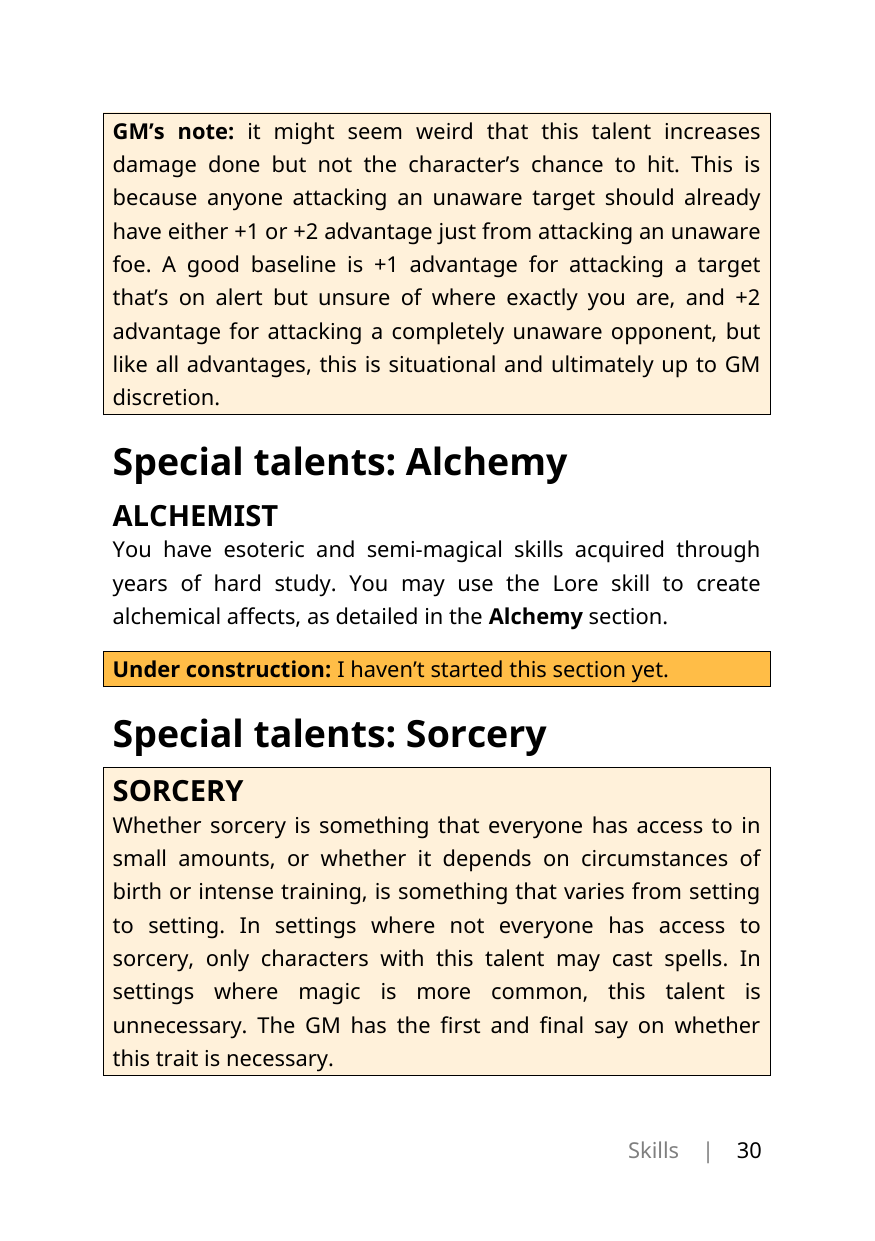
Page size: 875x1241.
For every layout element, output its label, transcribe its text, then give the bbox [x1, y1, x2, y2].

text GM’s note: it might seem weird that this talent increases damage done but not the character’s chance to hit. This is because anyone attacking an unaware target should already have either +1 or +2 advantage just from attacking an unaware foe. A good baseline is +1 advantage for attacking a target that’s on alert but unsure of where exactly you are, and +2 advantage for attacking a completely unaware opponent, but like all advantages, this is situational and ultimately up to GM discretion. [104, 114, 770, 414]
subtitle Alchemist [112, 495, 762, 534]
subtitle Special talents: Alchemy [112, 435, 762, 486]
subtitle Sorcery [104, 768, 770, 806]
text Under construction: I haven’t started this section yet. [104, 652, 770, 686]
text Whether sorcery is something that everyone has access to in small amounts, or whether it depends on circumstances of birth or intense training, is something that varies from setting to setting. In settings where not everyone has access to sorcery, only characters with this talent may cast spells. In settings where magic is more common, this talent is unnecessary. The GM has the first and final say on whether this trait is necessary. [104, 806, 770, 1075]
text You have esoteric and semi-magical skills acquired through years of hard study. You may use the Lore skill to create alchemical affects, as detailed in the Alchemy section. [112, 534, 762, 631]
subtitle Special talents: Sorcery [112, 707, 762, 758]
